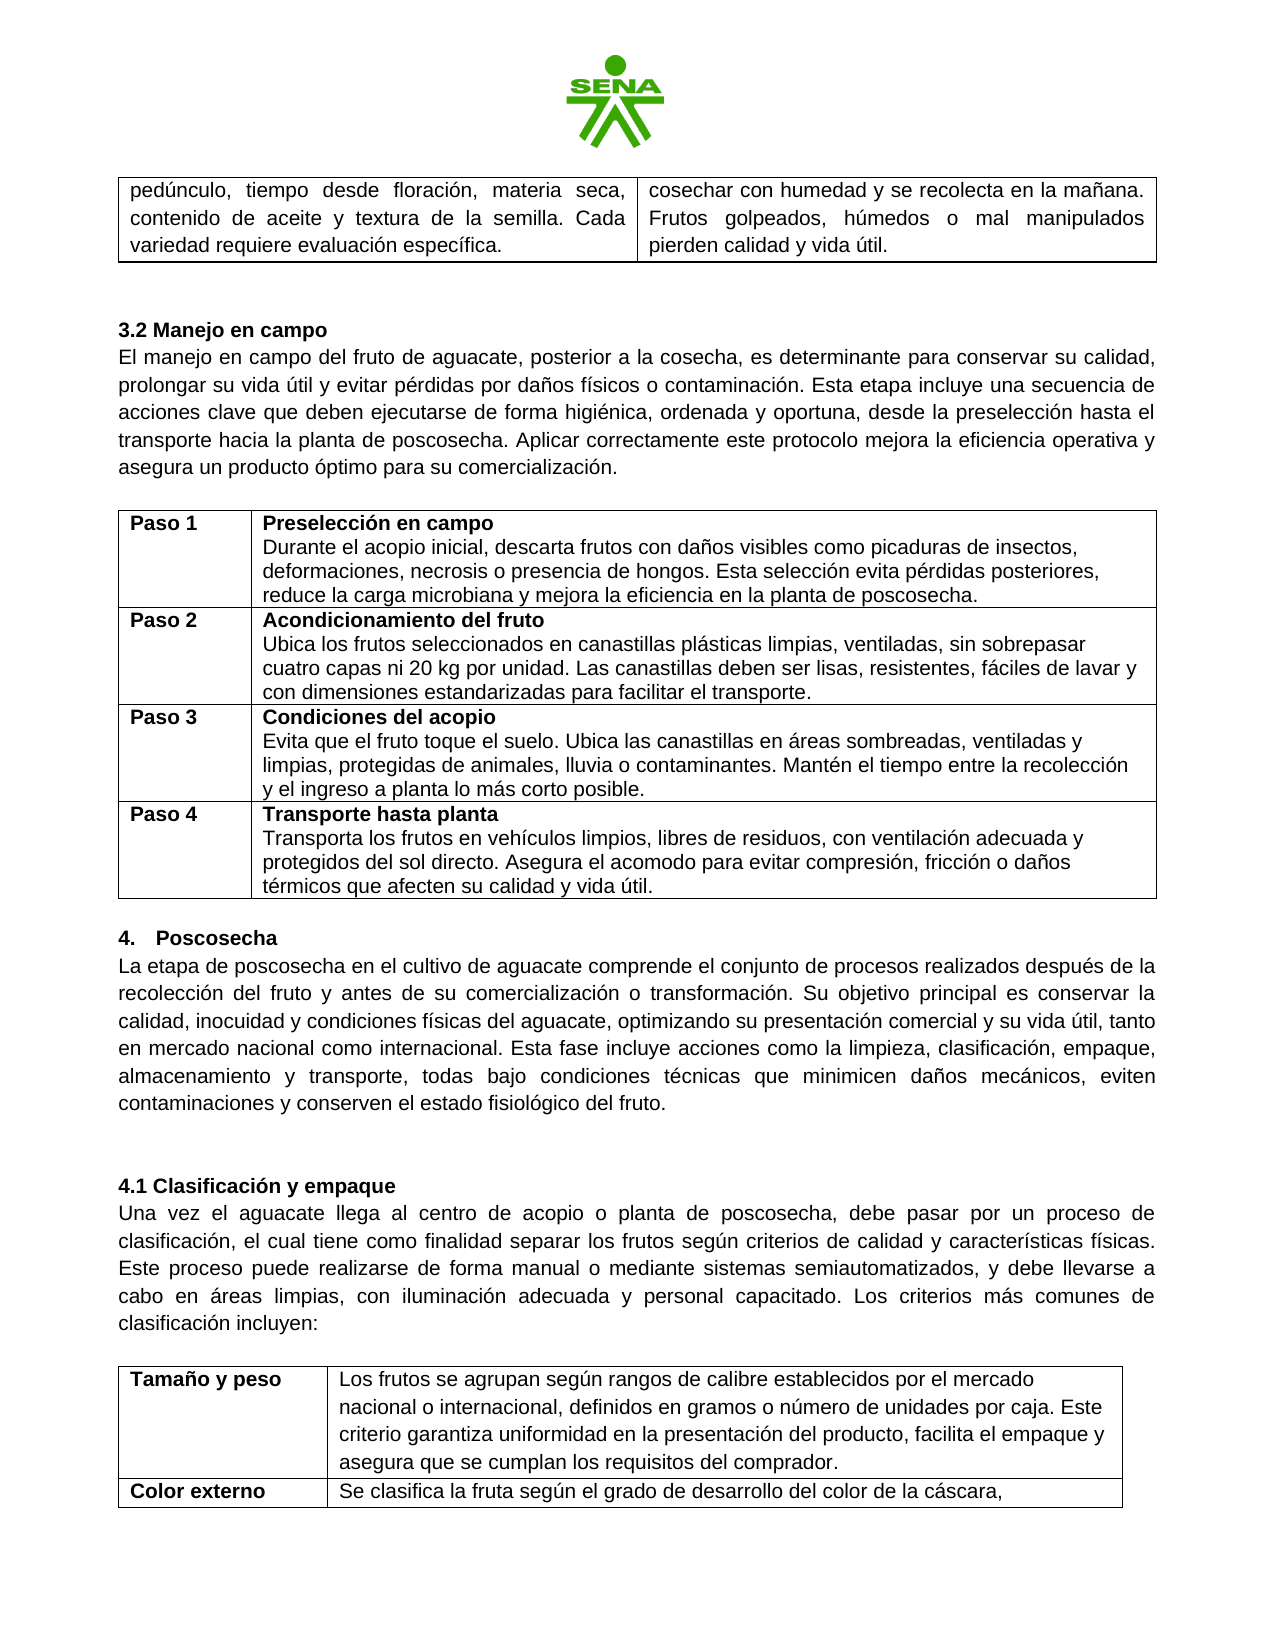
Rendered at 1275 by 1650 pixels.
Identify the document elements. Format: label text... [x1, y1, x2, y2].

table_cell Acondicionamiento del fruto Ubica los frutos seleccionados en canastillas plásticas limpias, ventiladas, sin sobrepasar cuatro capas ni 20 kg por unidad. Las canastillas deben ser lisas, resistentes, fáciles de lavar y con dimensiones estandarizadas para facilitar el transporte. [252, 608, 1156, 704]
list Poscosecha [118, 926, 1157, 950]
picture [566, 55, 664, 148]
table_header Tamaño y peso [119, 1367, 327, 1478]
text Una vez el aguacate llega al centro de acopio o planta de poscosecha, debe pasar por un proceso de clasificación, el cual tiene como finalidad separar los frutos según criterios de calidad y características físicas. Este proceso puede realizarse de forma manual o mediante sistemas semiautomatizados, y debe llevarse a cabo en áreas limpias, con iluminación adecuada y personal capacitado. Los criterios más comunes de clasificación incluyen: [118, 1201, 1157, 1335]
table_header Los frutos se agrupan según rangos de calibre establecidos por el mercado nacional o internacional, definidos en gramos o número de unidades por caja. Este criterio garantiza uniformidad en la presentación del producto, facilita el empaque y asegura que se cumplan los requisitos del comprador. [328, 1367, 1122, 1478]
text La etapa de poscosecha en el cultivo de aguacate comprende el conjunto de procesos realizados después de la recolección del fruto y antes de su comercialización o transformación. Su objetivo principal es conservar la calidad, inocuidad y condiciones físicas del aguacate, optimizando su presentación comercial y su vida útil, tanto en mercado nacional como internacional. Esta fase incluye acciones como la limpieza, clasificación, empaque, almacenamiento y transporte, todas bajo condiciones técnicas que minimicen daños mecánicos, eviten contaminaciones y conserven el estado fisiológico del fruto. [118, 953, 1157, 1115]
table_cell Paso 2 [119, 608, 251, 704]
table_header Preselección en campo Durante el acopio inicial, descarta frutos con daños visibles como picaduras de insectos, deformaciones, necrosis o presencia de hongos. Esta selección evita pérdidas posteriores, reduce la carga microbiana y mejora la eficiencia en la planta de poscosecha. [252, 511, 1156, 607]
table_cell Color externo [119, 1479, 327, 1507]
table_cell Transporte hasta planta Transporta los frutos en vehículos limpios, libres de residuos, con ventilación adecuada y protegidos del sol directo. Asegura el acomodo para evitar compresión, fricción o daños térmicos que afecten su calidad y vida útil. [252, 802, 1156, 897]
text 3.2 Manejo en campo [118, 317, 1157, 341]
table_cell Condiciones del acopio Evita que el fruto toque el suelo. Ubica las canastillas en áreas sombreadas, ventiladas y limpias, protegidas de animales, lluvia o contaminantes. Mantén el tiempo entre la recolección y el ingreso a planta lo más corto posible. [252, 705, 1156, 801]
table_cell Paso 4 [119, 802, 251, 897]
text 4.1 Clasificación y empaque [118, 1173, 1157, 1197]
table_header Paso 1 [119, 511, 251, 607]
table_cell Paso 3 [119, 705, 251, 801]
text El manejo en campo del fruto de aguacate, posterior a la cosecha, es determinante para conservar su calidad, prolongar su vida útil y evitar pérdidas por daños físicos o contaminación. Esta etapa incluye una secuencia de acciones clave que deben ejecutarse de forma higiénica, ordenada y oportuna, desde la preselección hasta el transporte hacia la planta de poscosecha. Aplicar correctamente este protocolo mejora la eficiencia operativa y asegura un producto óptimo para su comercialización. [118, 345, 1157, 479]
